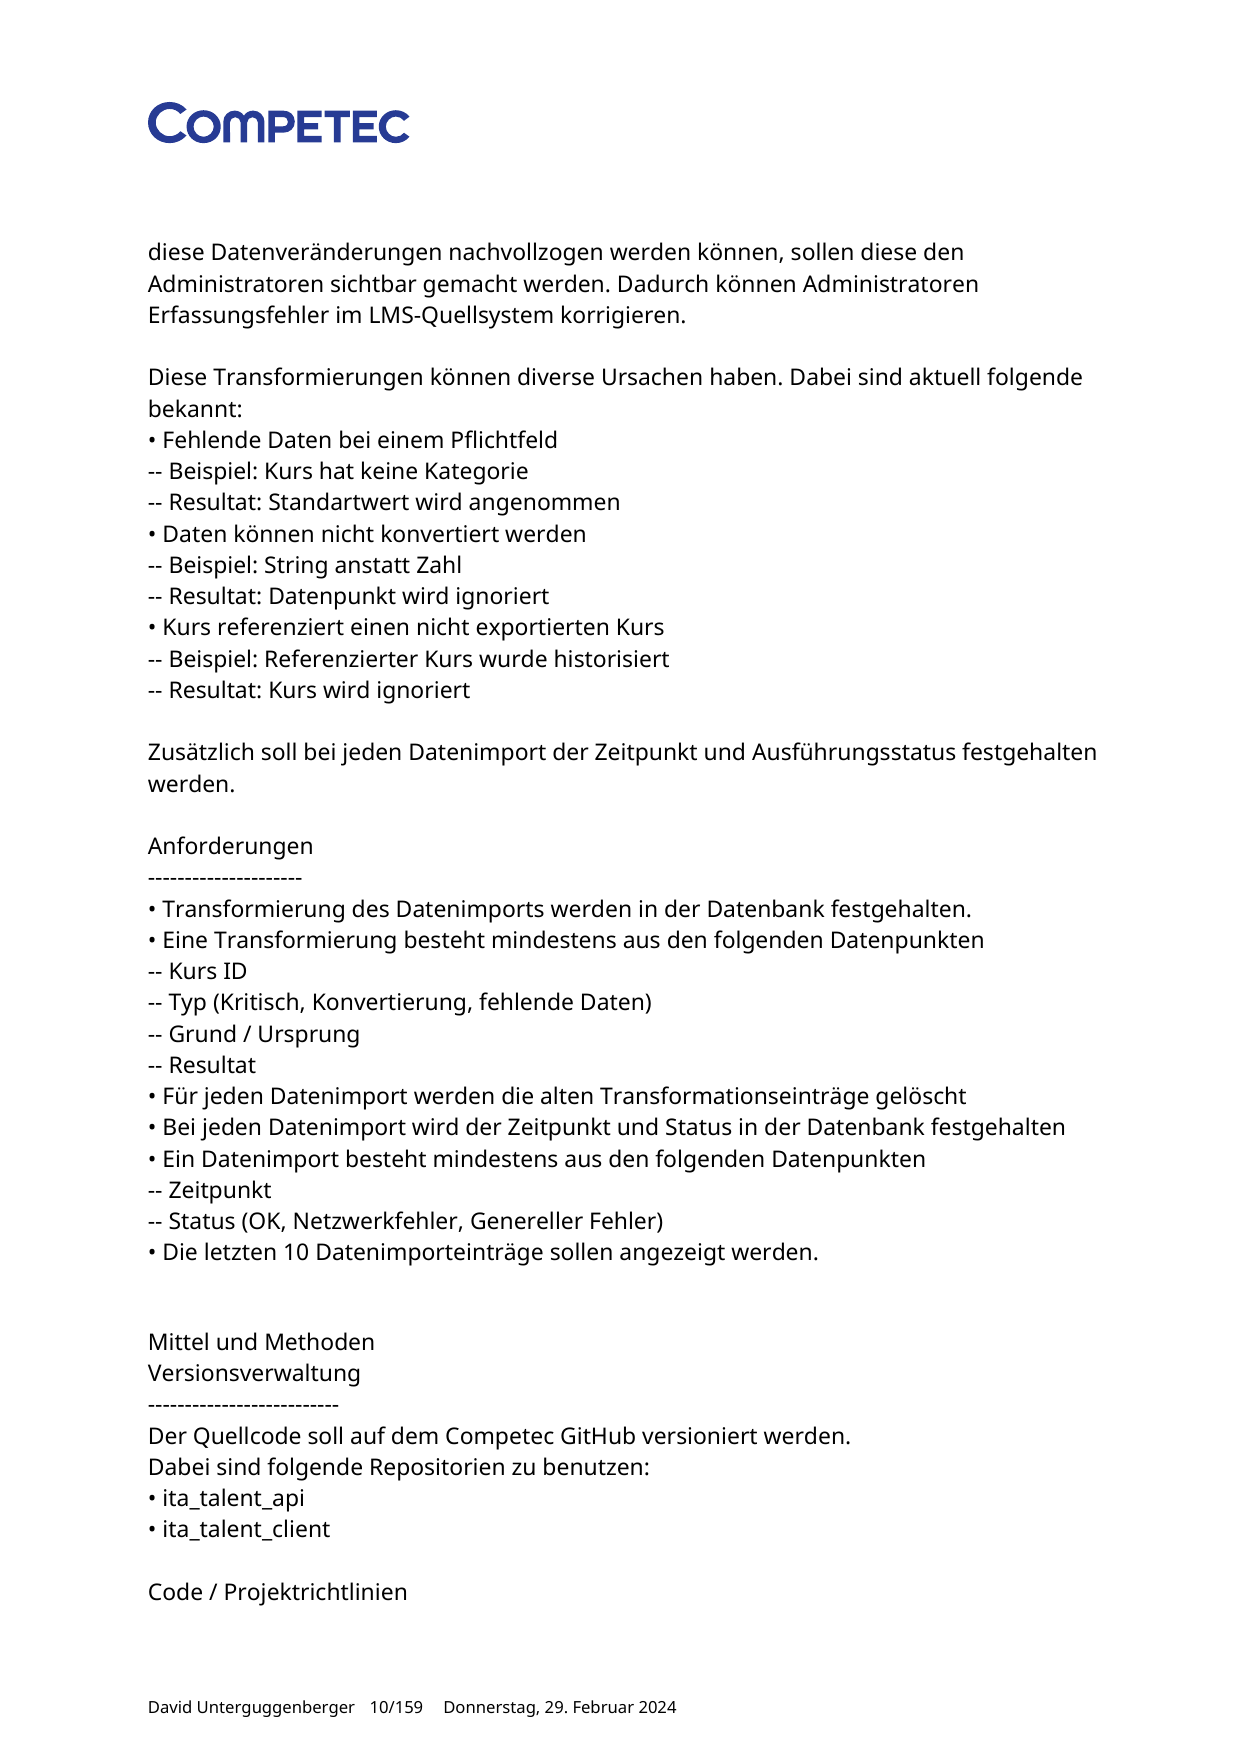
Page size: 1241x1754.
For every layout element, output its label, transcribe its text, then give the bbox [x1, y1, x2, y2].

text Dabei sind folgende Repositorien zu benutzen: [148, 1451, 1122, 1482]
text • Daten können nicht konvertiert werden [148, 517, 1122, 549]
text -- Status (OK, Netzwerkfehler, Genereller Fehler) [148, 1205, 1122, 1236]
text Anforderungen [148, 830, 1122, 861]
text • ita_talent_api [148, 1482, 1122, 1513]
text Zusätzlich soll bei jeden Datenimport der Zeitpunkt und Ausführungsstatus festgehalten werden. [148, 736, 1122, 799]
subtitle Mittel und Methoden [148, 1326, 1122, 1357]
text -- Resultat: Kurs wird ignoriert [148, 674, 1122, 705]
text -- Beispiel: Referenzierter Kurs wurde historisiert [148, 642, 1122, 674]
text • Fehlende Daten bei einem Pflichtfeld [148, 424, 1122, 455]
text • Die letzten 10 Datenimporteinträge sollen angezeigt werden. [148, 1236, 1122, 1267]
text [148, 236, 1122, 330]
text • Bei jeden Datenimport wird der Zeitpunkt und Status in der Datenbank festgehalten [148, 1111, 1122, 1142]
text -- Kurs ID [148, 955, 1122, 986]
text • Kurs referenziert einen nicht exportierten Kurs [148, 611, 1122, 642]
text -- Grund / Ursprung [148, 1017, 1122, 1049]
text -- Beispiel: Kurs hat keine Kategorie [148, 455, 1122, 486]
text -------------------------- [148, 1388, 1122, 1419]
text -- Resultat [148, 1049, 1122, 1080]
text -- Resultat: Standartwert wird angenommen [148, 486, 1122, 517]
text Der Quellcode soll auf dem Competec GitHub versioniert werden. [148, 1419, 1122, 1451]
text • Eine Transformierung besteht mindestens aus den folgenden Datenpunkten [148, 924, 1122, 955]
text Versionsverwaltung [148, 1357, 1122, 1388]
text --------------------- [148, 861, 1122, 892]
text -- Typ (Kritisch, Konvertierung, fehlende Daten) [148, 986, 1122, 1017]
text Code / Projektrichtlinien [148, 1576, 1122, 1607]
text • Ein Datenimport besteht mindestens aus den folgenden Datenpunkten [148, 1142, 1122, 1174]
text -- Zeitpunkt [148, 1174, 1122, 1205]
text • Für jeden Datenimport werden die alten Transformationseinträge gelöscht [148, 1080, 1122, 1111]
text • Transformierung des Datenimports werden in der Datenbank festgehalten. [148, 892, 1122, 924]
text Diese Transformierungen können diverse Ursachen haben. Dabei sind aktuell folgende bekannt: [148, 361, 1122, 424]
text -- Beispiel: String anstatt Zahl [148, 549, 1122, 580]
text -- Resultat: Datenpunkt wird ignoriert [148, 580, 1122, 611]
text • ita_talent_client [148, 1513, 1122, 1544]
